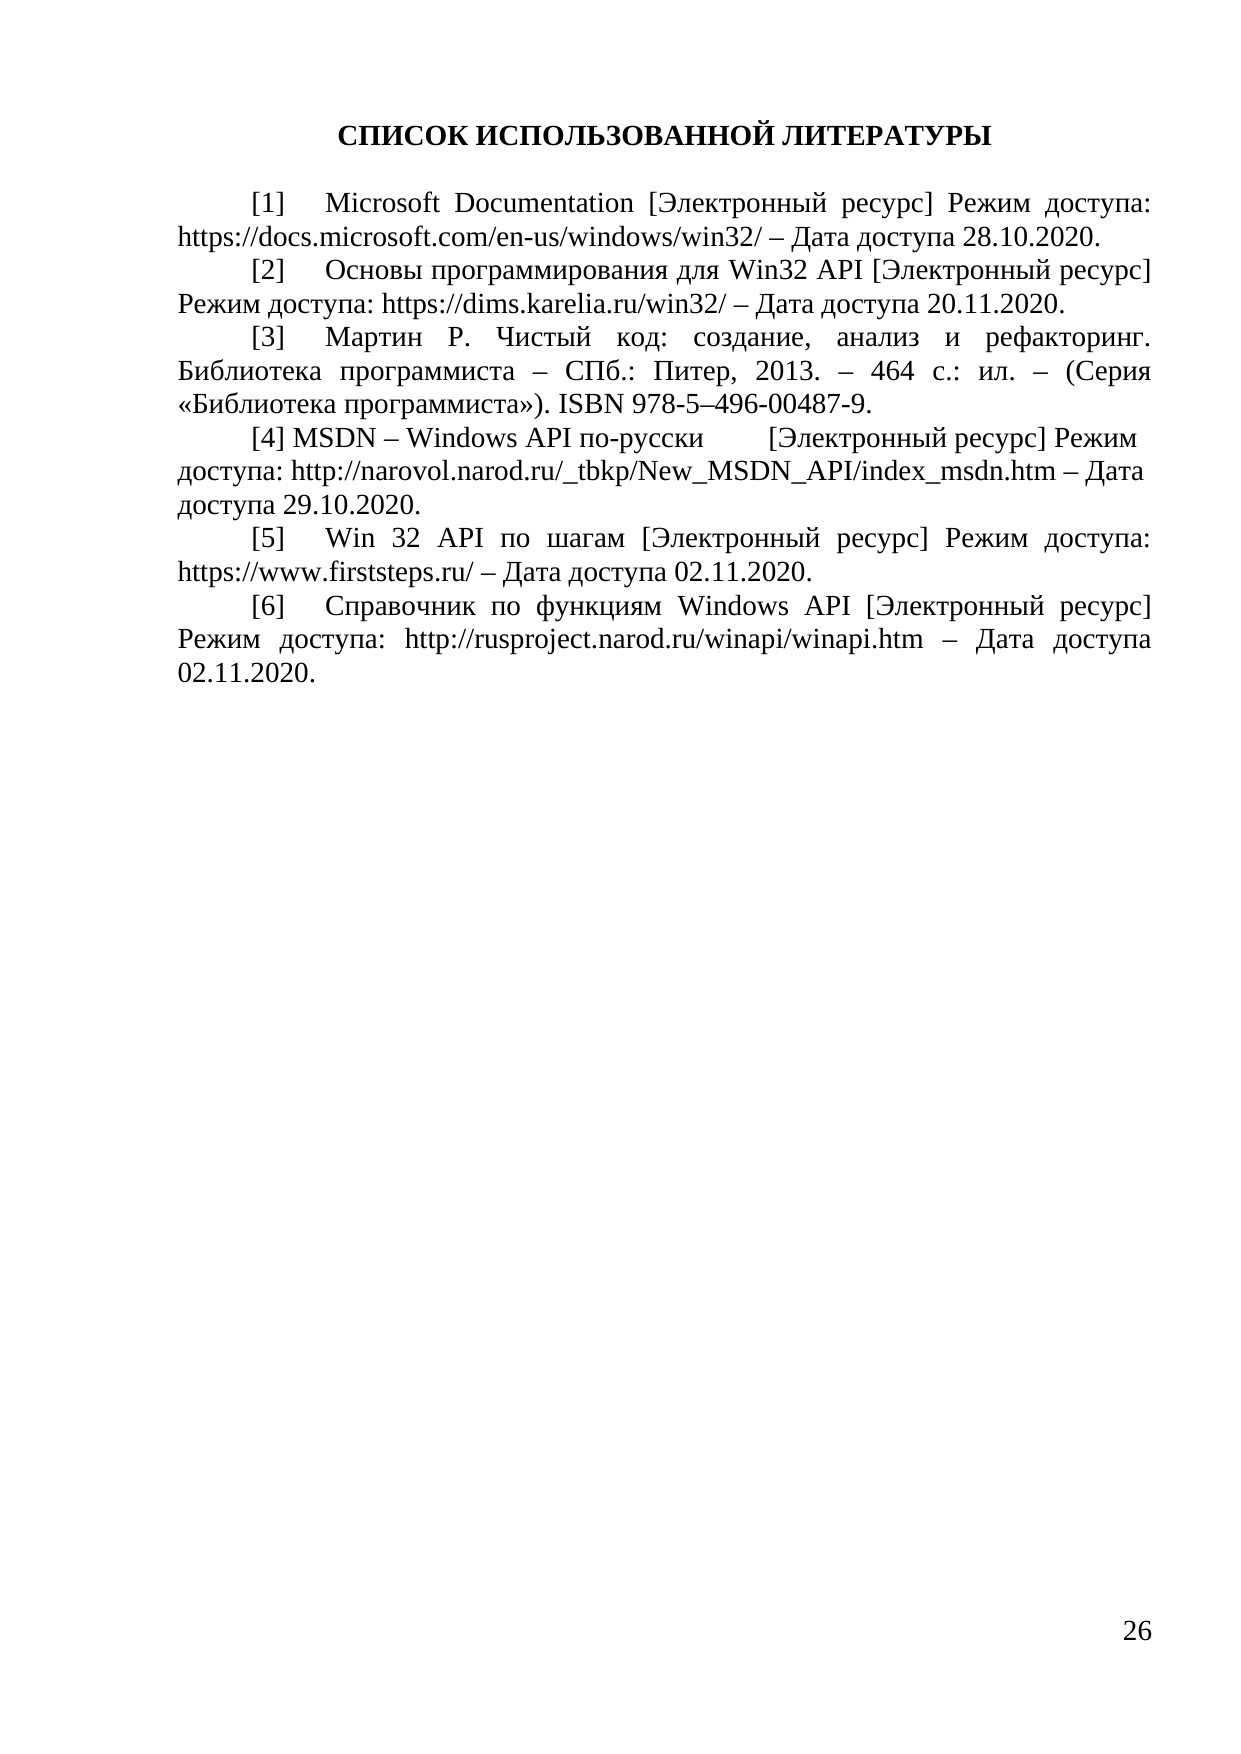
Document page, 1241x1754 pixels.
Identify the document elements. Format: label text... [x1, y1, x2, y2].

text [6] Справочник по функциям Windows API [Электронный ресурс] Режим доступа: http://rusproject.narod.ru/winapi/winapi.htm – Дата доступа 02.11.2020. [177, 588, 1152, 688]
text [4] MSDN – Windows API по-русски [Электронный ресурс] Режим доступа: http://narovol.narod.ru/_tbkp/New_MSDN_API/index_msdn.htm – Дата доступа 29.10.2020. [177, 420, 1152, 521]
text [1] Microsoft Documentation [Электронный ресурс] Режим доступа: https://docs.microsoft.com/en-us/windows/win32/ – Дата доступа 28.10.2020. [177, 185, 1152, 252]
text [2] Основы программирования для Win32 API [Электронный ресурс] Режим доступа: https://dims.karelia.ru/win32/ – Дата доступа 20.11.2020. [177, 252, 1152, 319]
text [3] Мартин Р. Чистый код: создание, анализ и рефакторинг. Библиотека программиста – СПб.: Питер, 2013. – 464 с.: ил. – (Серия «Библиотека программиста»). ISBN 978-5–496-00487-9. [177, 319, 1152, 420]
text [5] Win 32 API по шагам [Электронный ресурс] Режим доступа: https://www.firststeps.ru/ – Дата доступа 02.11.2020. [177, 521, 1152, 588]
text СПИСОК ИСПОЛЬЗОВАННОЙ ЛИТЕРАТУРЫ [177, 118, 1152, 152]
